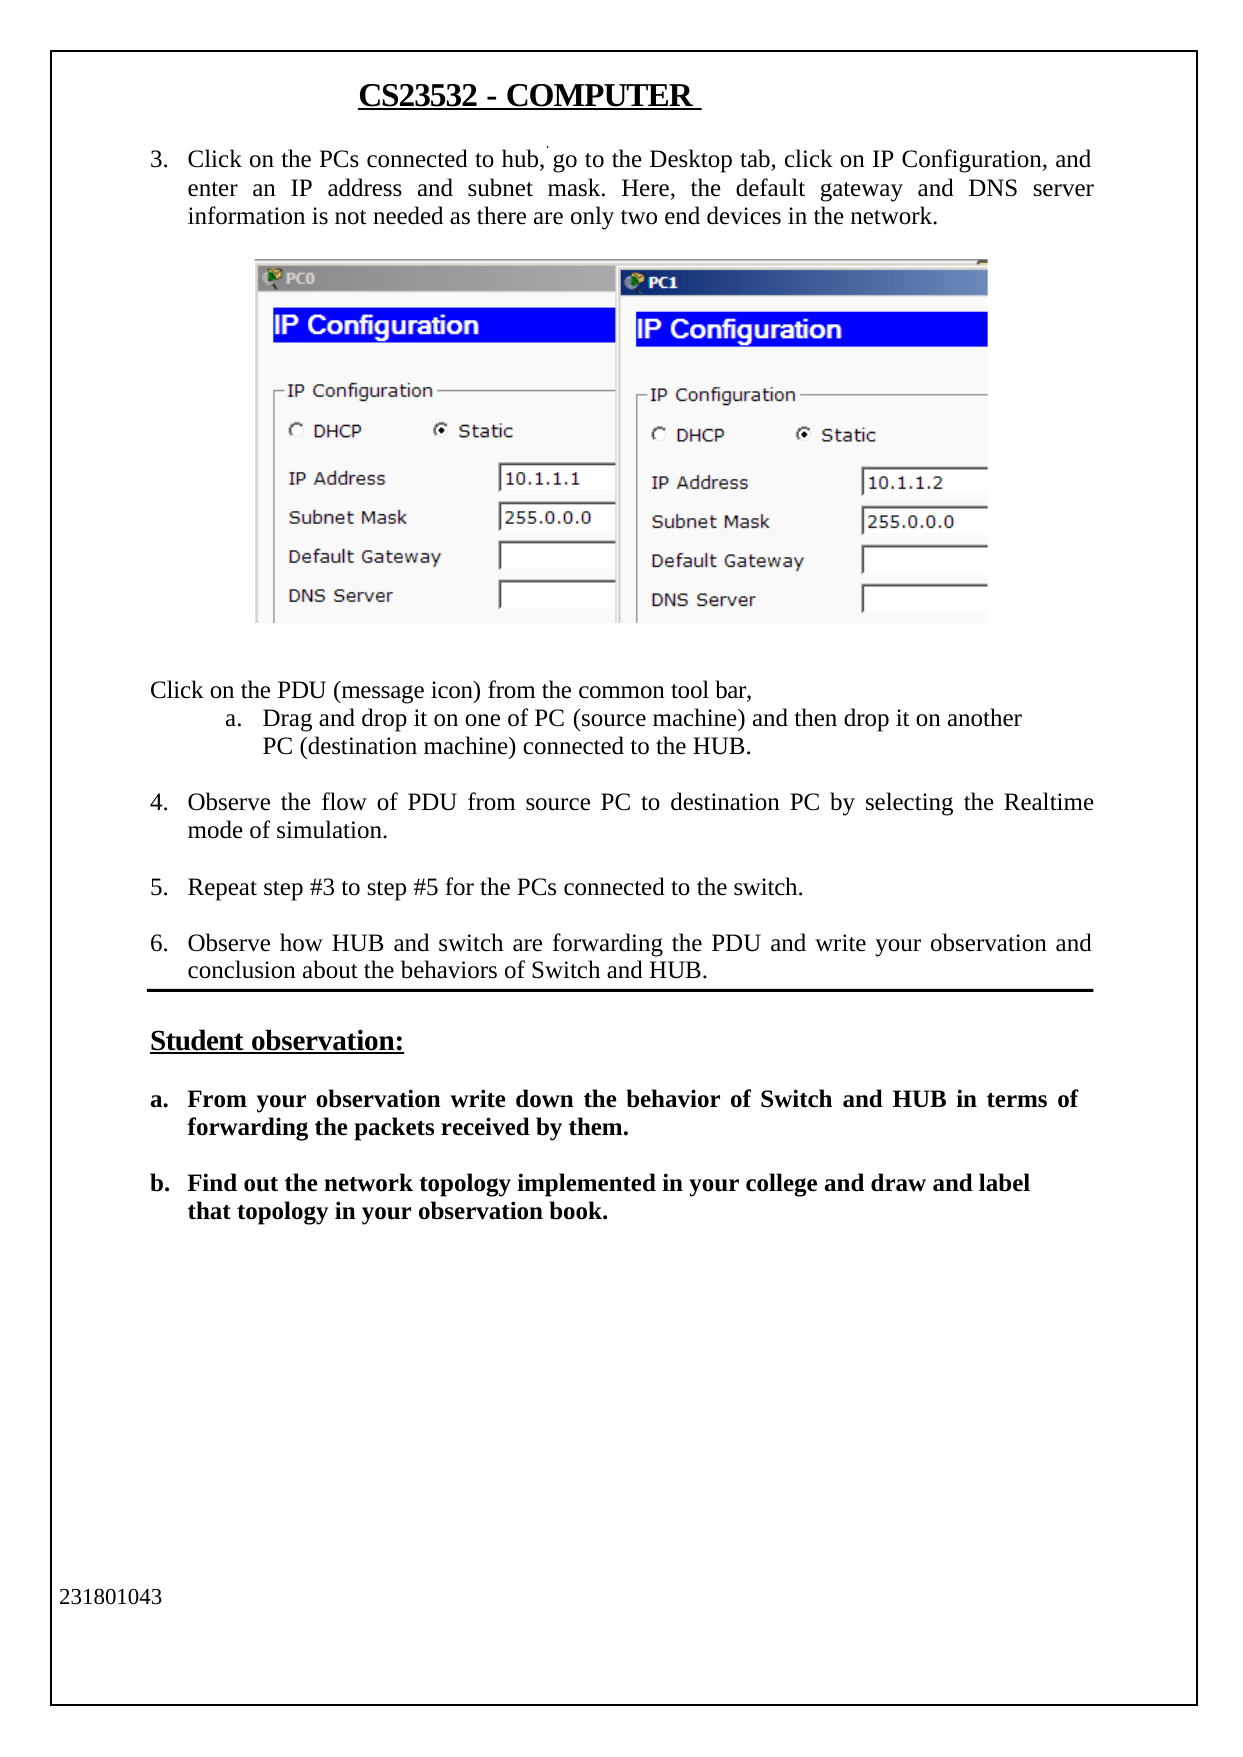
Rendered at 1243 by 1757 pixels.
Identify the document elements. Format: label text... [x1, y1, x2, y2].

list Find out the network topology implemented in your college and draw and label that topology in your observation book. [150, 1168, 1066, 1225]
text Click on the PDU (message icon) from the common tool bar, [150, 676, 1196, 704]
list From your observation write down the behavior of Switch and HUB in terms of forwarding the packets received by them. [150, 1085, 1083, 1140]
list Drag and drop it on one of PC (source machine) and then drop it on another PC (destination machine) connected to the HUB. [225, 705, 1057, 760]
list Observe how HUB and switch are forwarding the PDU and write your observation and conclusion about the behaviors of Switch and HUB. [150, 929, 1093, 984]
list Repeat step #3 to step #5 for the PCs connected to the switch. [150, 872, 1196, 901]
list Observe the flow of PDU from source PC to destination PC by selecting the Realtime mode of simulation. [150, 788, 1094, 844]
list Click on the PCs connected to hub, go to the Desktop tab, click on IP Configuration, and enter an IP address and subnet mask. Here, the default gateway and DNS server information is not needed as there are only two end devices in the network. [150, 145, 1094, 230]
subtitle Student observation: [150, 1023, 1196, 1057]
picture [254, 259, 988, 623]
